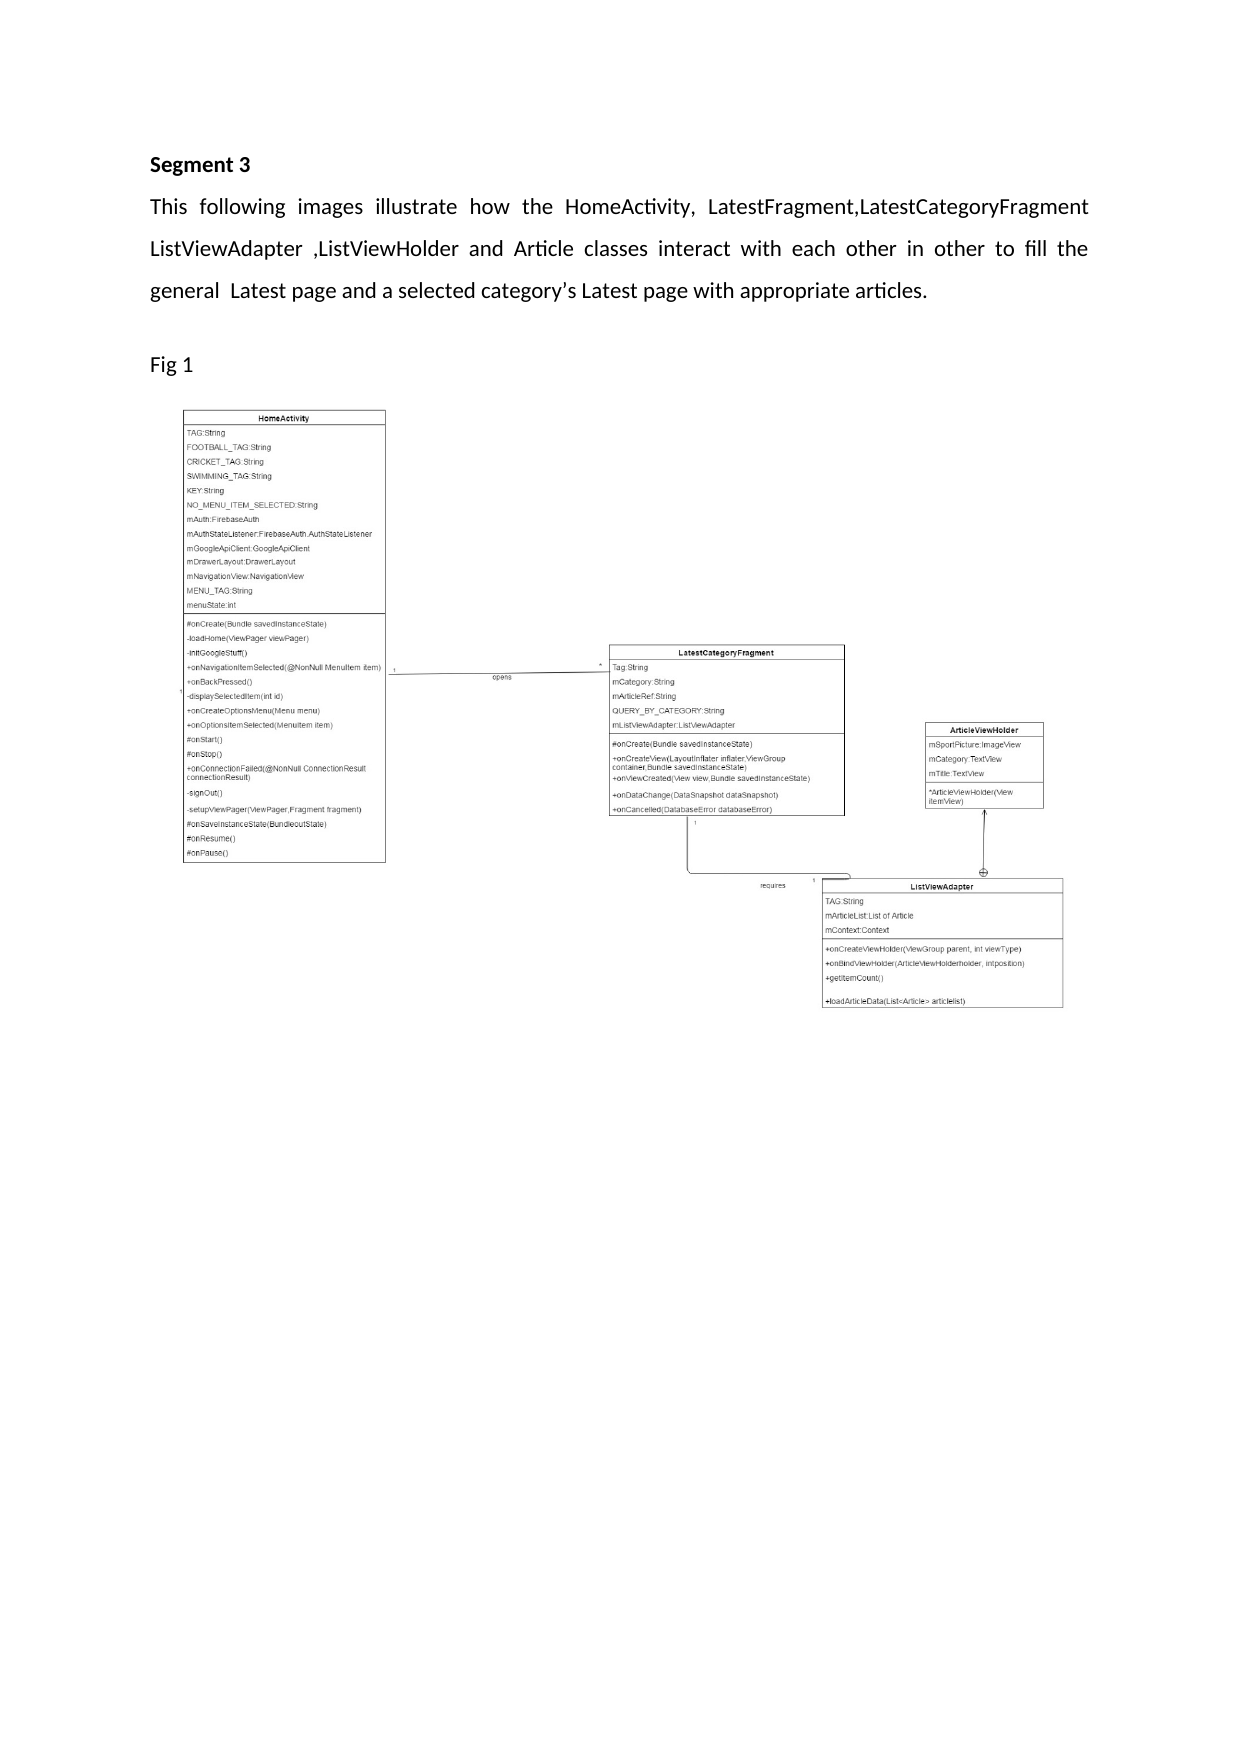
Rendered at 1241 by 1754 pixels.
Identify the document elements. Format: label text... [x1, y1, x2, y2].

text Segment 3 [150, 150, 1090, 178]
text This following images illustrate how the HomeActivity, LatestFragment,LatestCategoryFragment ListViewAdapter ,ListViewHolder and Article classes interact with each other in other to fill the general Latest page and a selected category’s Latest page with appropriate articles. [150, 192, 1090, 304]
picture [150, 382, 1091, 1037]
text Fig 1 [150, 350, 1090, 378]
